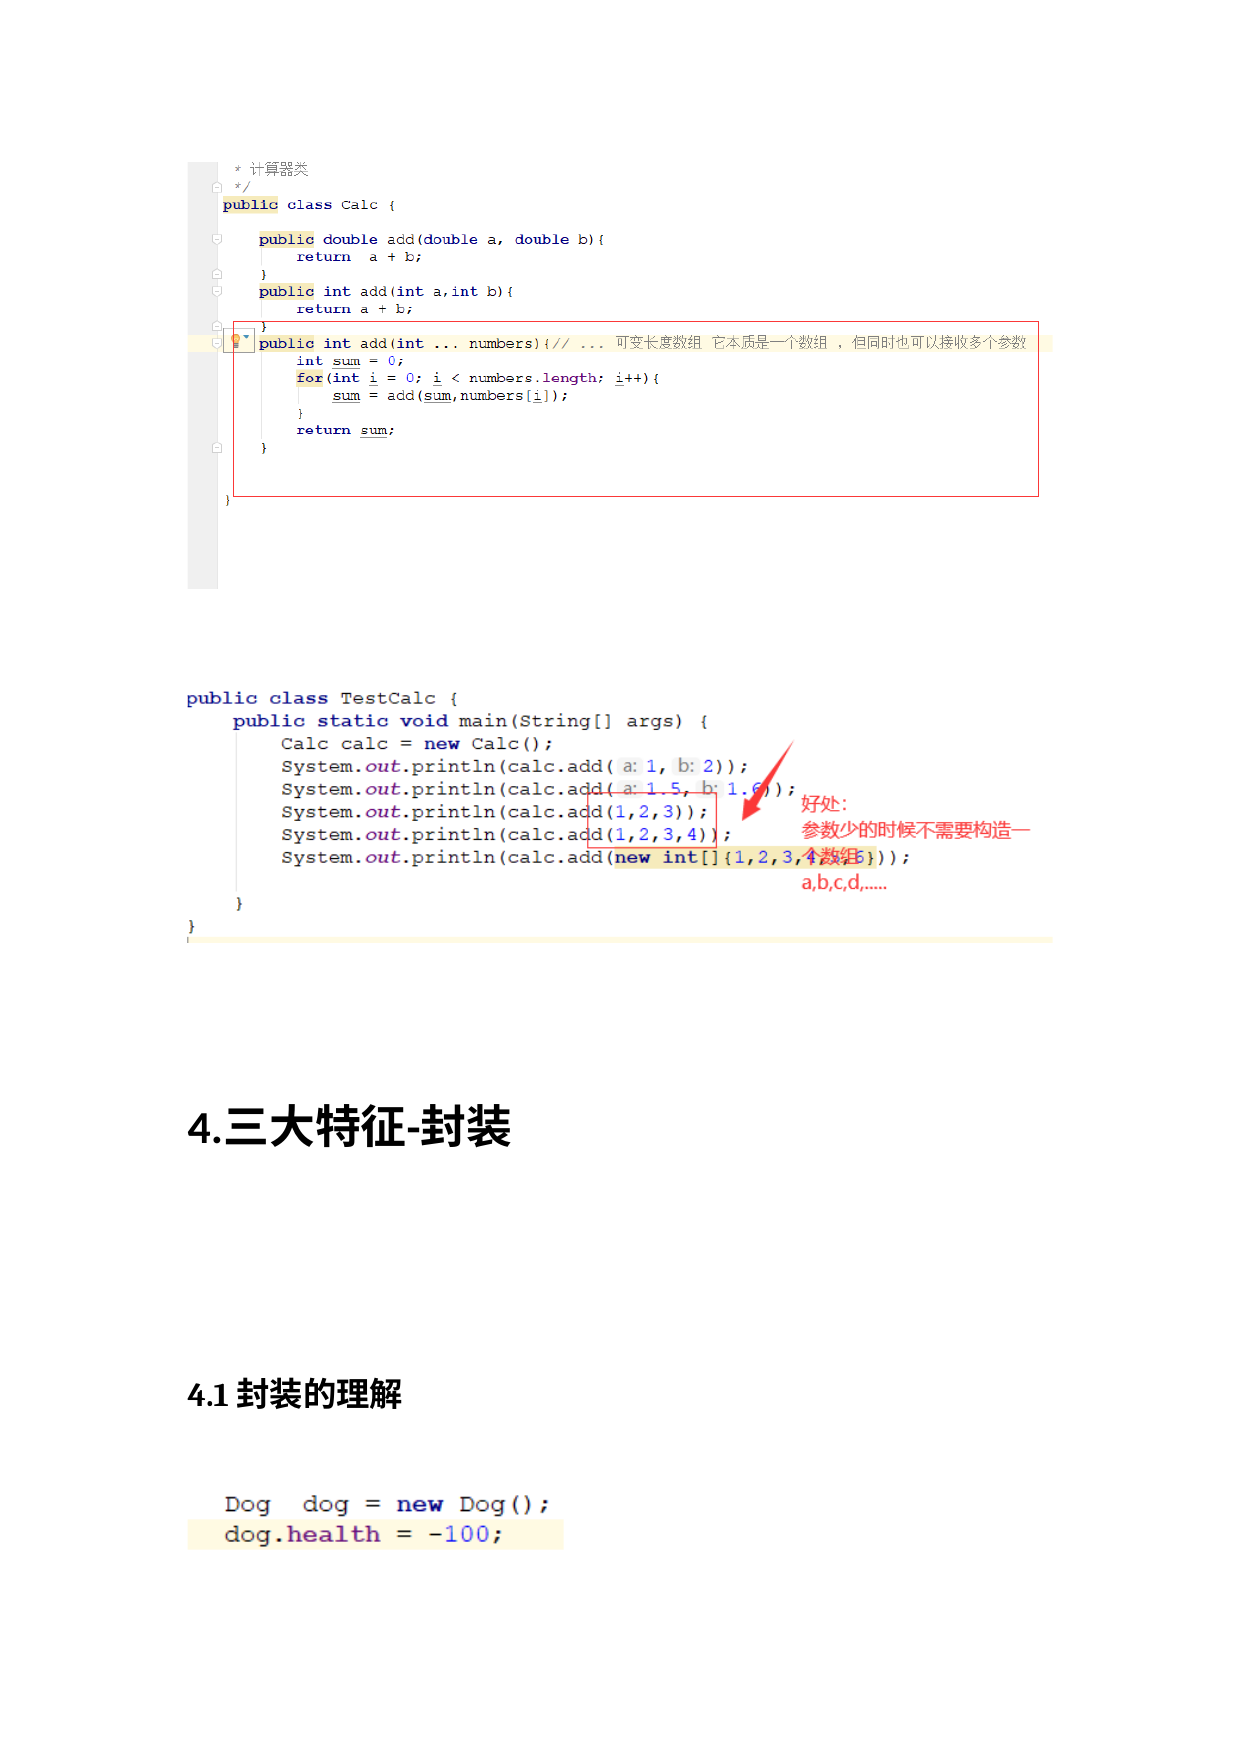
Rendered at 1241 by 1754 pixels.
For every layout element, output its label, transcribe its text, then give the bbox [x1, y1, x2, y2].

picture [187, 682, 1053, 943]
picture [187, 162, 1053, 589]
subtitle 4.三大特征-封装 [187, 1075, 1053, 1172]
subtitle 4.1 封装的理解 [187, 1360, 1053, 1425]
picture [187, 1487, 564, 1558]
